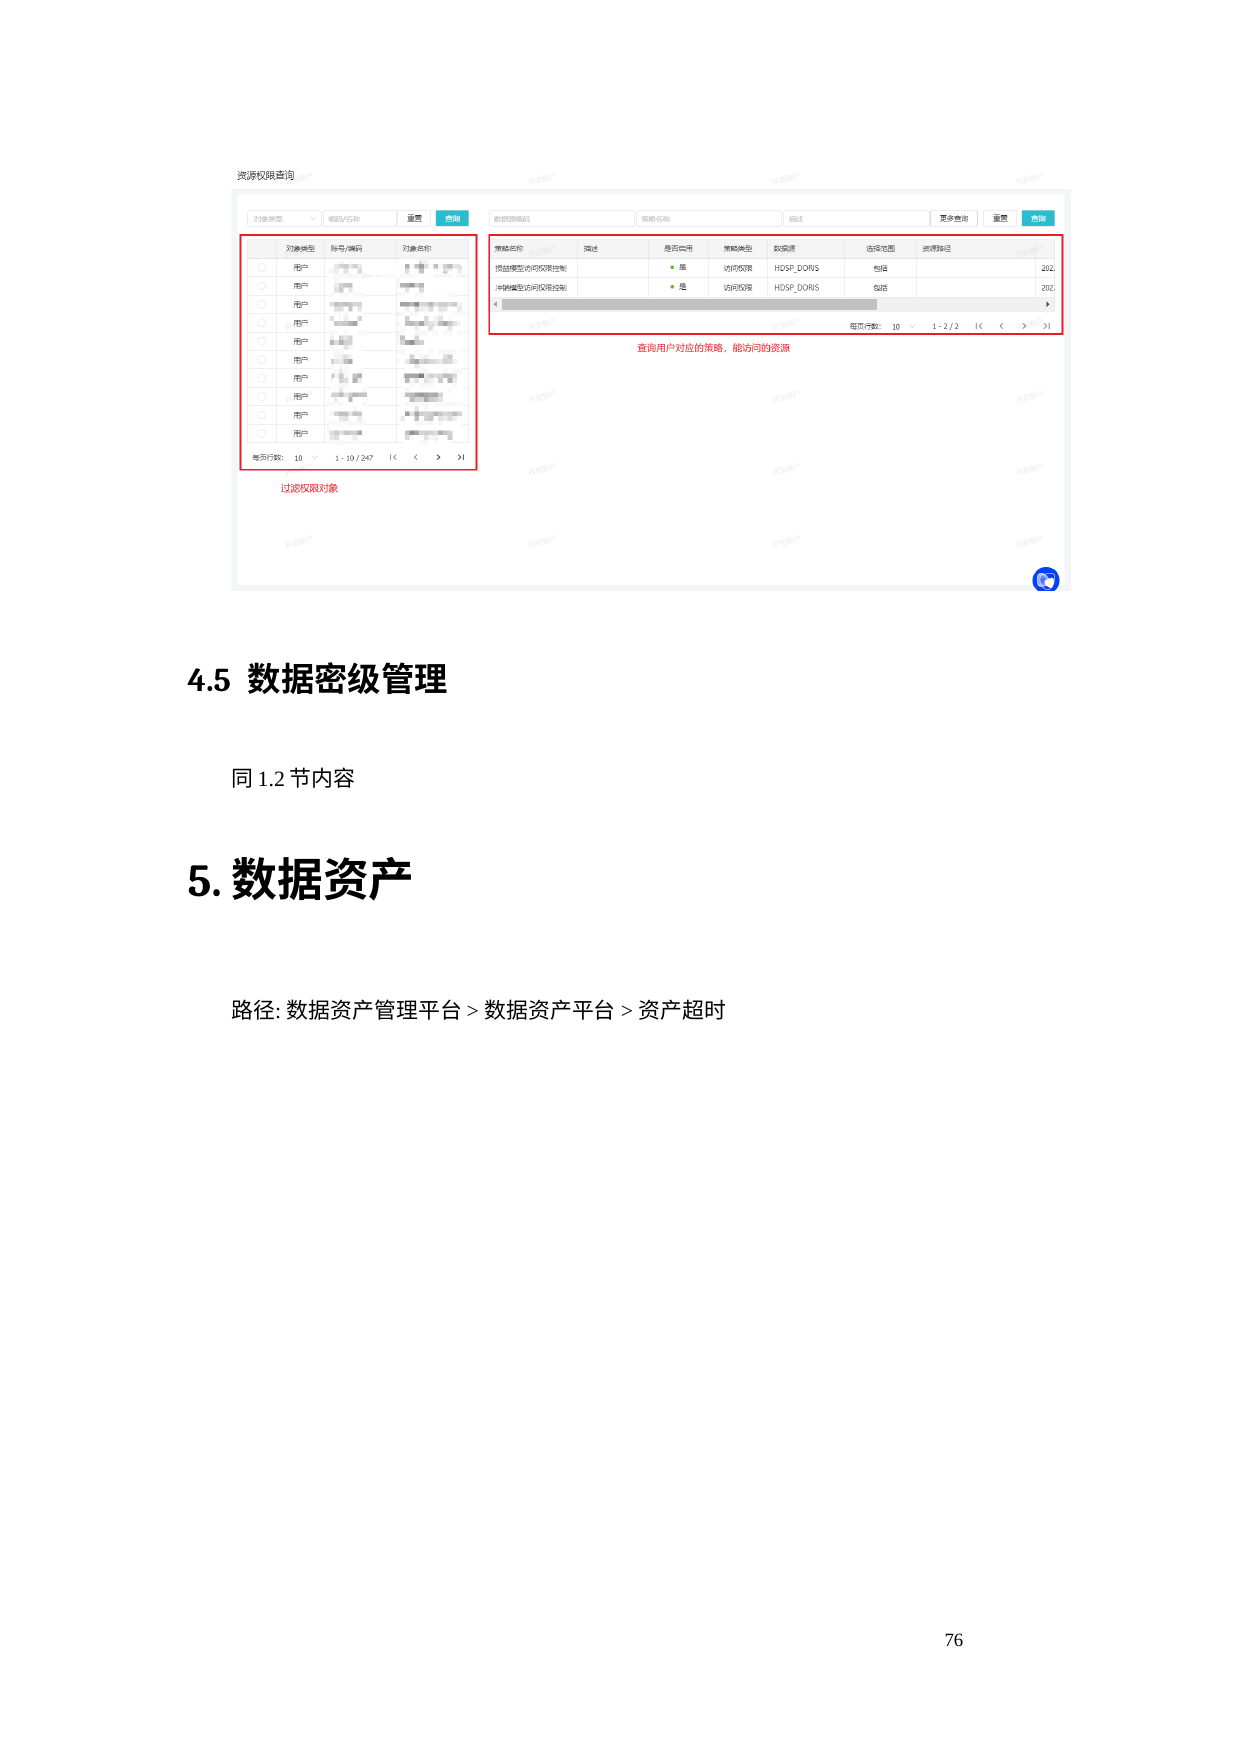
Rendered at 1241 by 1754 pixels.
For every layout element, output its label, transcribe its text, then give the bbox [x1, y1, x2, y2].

text 同1.2节内容 [187, 760, 1053, 793]
picture [231, 162, 1072, 591]
subtitle 数据资产 [187, 828, 1031, 926]
text 路径: 数据资产管理平台 > 数据资产平台 > 资产超时 [187, 993, 1053, 1026]
subtitle 数据密级管理 [187, 644, 1031, 709]
